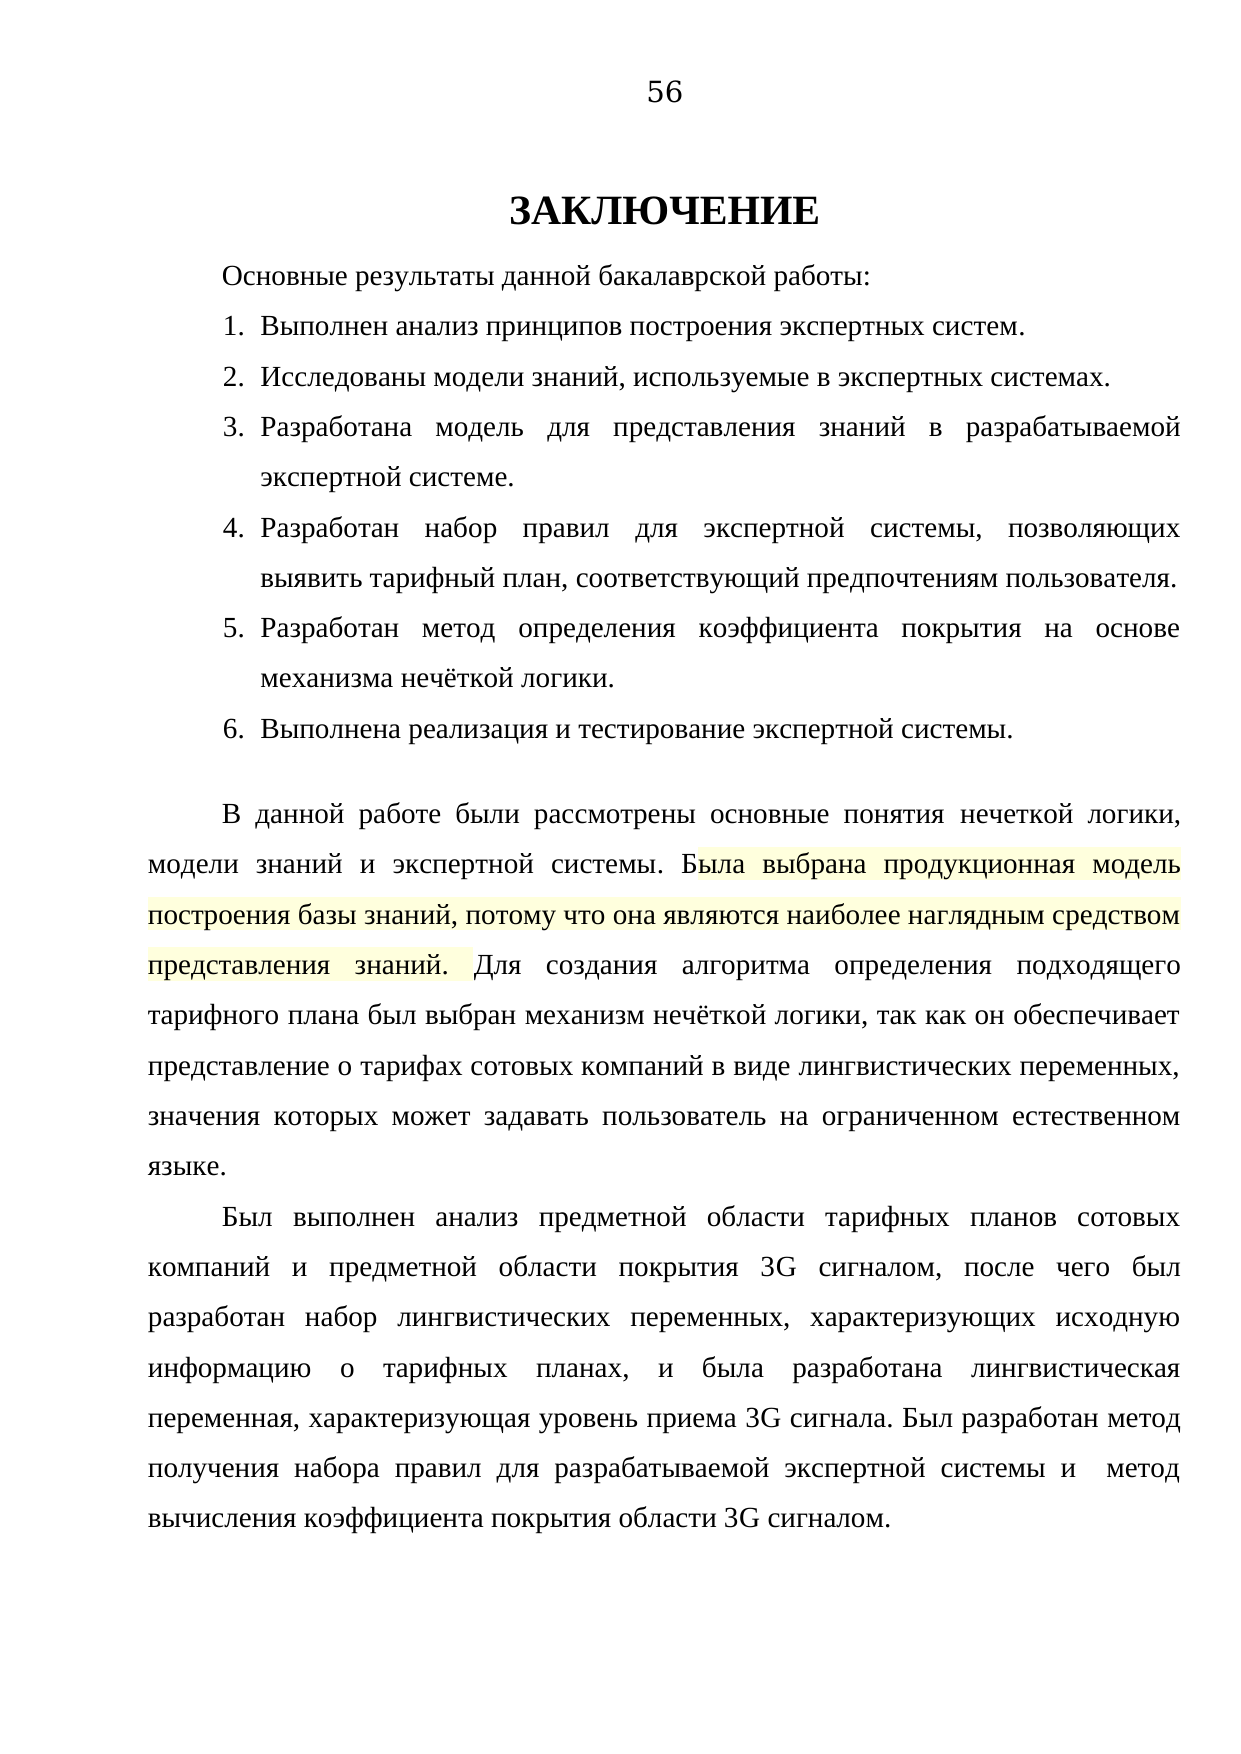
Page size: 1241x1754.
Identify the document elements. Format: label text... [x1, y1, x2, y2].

subtitle ЗАКЛЮЧЕНИЕ [148, 185, 1181, 233]
list Исследованы модели знаний, используемые в экспертных системах. [223, 359, 1181, 392]
list Разработана модель для представления знаний в разрабатываемой экспертной системе. [223, 409, 1181, 493]
list Выполнена реализация и тестирование экспертной системы. [223, 711, 1181, 744]
list Разработан метод определения коэффициента покрытия на основе механизма нечёткой логики. [223, 610, 1181, 694]
list Выполнен анализ принципов построения экспертных систем. [223, 308, 1181, 342]
text В данной работе были рассмотрены основные понятия нечеткой логики, модели знаний и экспертной системы. Была выбрана продукционная модель построения базы знаний, потому что она являются наиболее наглядным средством представления знаний. Для создания алгоритма определения подходящего тарифного плана был выбран механизм нечёткой логики, так как он обеспечивает представление о тарифах сотовых компаний в виде лингвистических переменных, значения которых может задавать пользователь на ограниченном естественном языке. [148, 930, 1181, 1182]
text Основные результаты данной бакалаврской работы: [148, 258, 1181, 292]
list Разработан набор правил для экспертной системы, позволяющих выявить тарифный план, соответствующий предпочтениям пользователя. [223, 510, 1181, 593]
text В данной работе были рассмотрены основные понятия нечеткой логики, модели знаний и экспертной системы. Была выбрана продукционная модель построения базы знаний, потому что она являются наиболее наглядным средством представления знаний. Для создания алгоритма определения подходящего тарифного плана был выбран механизм нечёткой логики, так как он обеспечивает представление о тарифах сотовых компаний в виде лингвистических переменных, значения которых может задавать пользователь на ограниченном естественном языке. [148, 796, 1181, 897]
text Был выполнен анализ предметной области тарифных планов сотовых компаний и предметной области покрытия 3G сигналом, после чего был разработан набор лингвистических переменных, характеризующих исходную информацию о тарифных планах, и была разработана лингвистическая переменная, характеризующая уровень приема 3G сигнала. Был разработан метод получения набора правил для разрабатываемой экспертной системы и метод вычисления коэффициента покрытия области 3G сигналом. [148, 1199, 1181, 1534]
